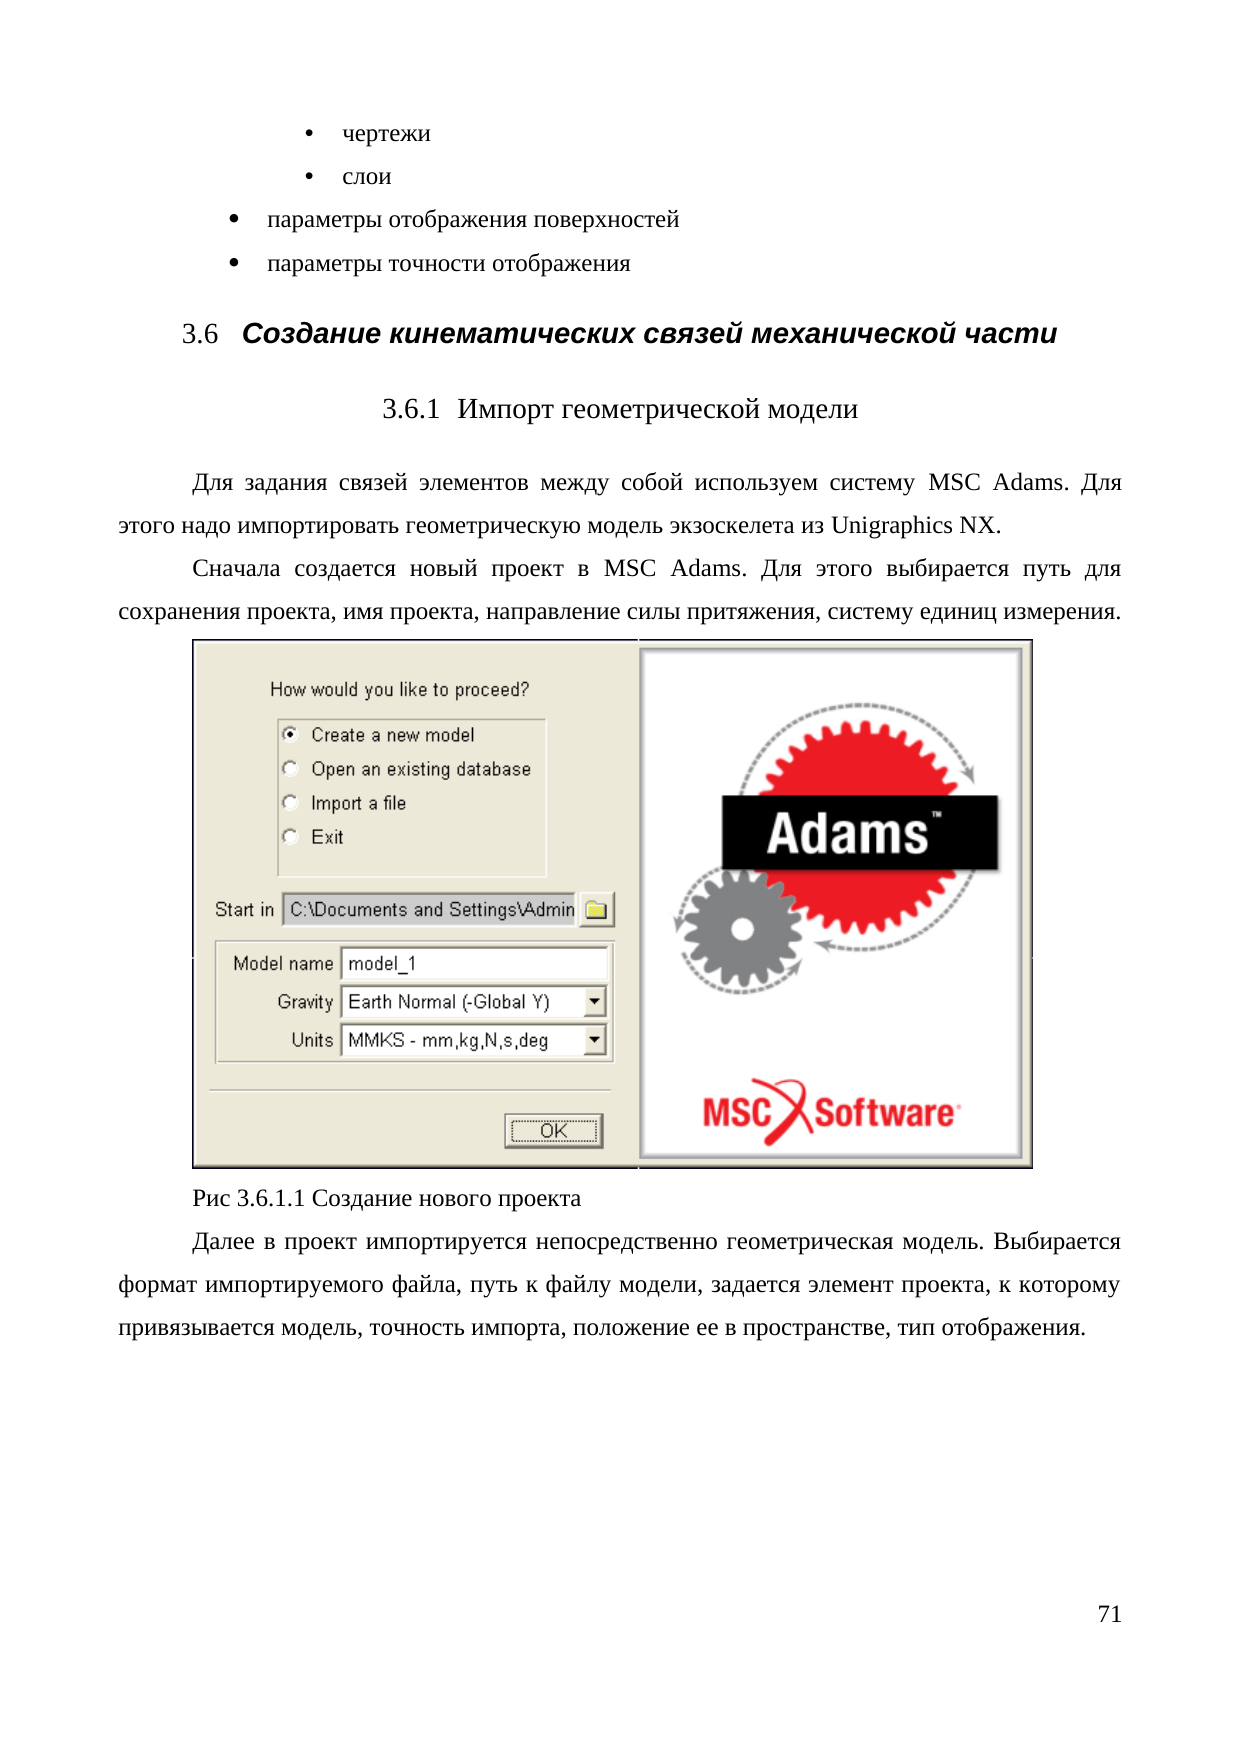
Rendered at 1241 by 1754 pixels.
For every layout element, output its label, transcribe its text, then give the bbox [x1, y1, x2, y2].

picture [192, 639, 1033, 1169]
text Сначала создается новый проект в MSC Adams. Для этого выбирается путь для сохранения проекта, имя проекта, направление силы притяжения, систему единиц измерения. [118, 553, 1122, 625]
list слои [304, 161, 1122, 190]
list параметры отображения поверхностей [229, 204, 1122, 233]
list чертежи [304, 118, 1122, 147]
list параметры точности отображения [229, 248, 1122, 276]
subtitle Импорт геометрической модели [118, 391, 1122, 425]
text Рис 3.6.1.1 Создание нового проекта [118, 1183, 1122, 1211]
text Для задания связей элементов между собой используем систему MSC Adams. Для этого надо импортировать геометрическую модель экзоскелета из Unigraphics NX. [118, 467, 1122, 538]
subtitle Создание кинематических связей механической части [118, 316, 1122, 349]
text Далее в проект импортируется непосредственно геометрическая модель. Выбирается формат импортируемого файла, путь к файлу модели, задается элемент проекта, к которому привязывается модель, точность импорта, положение ее в пространстве, тип отображения. [118, 1226, 1122, 1341]
